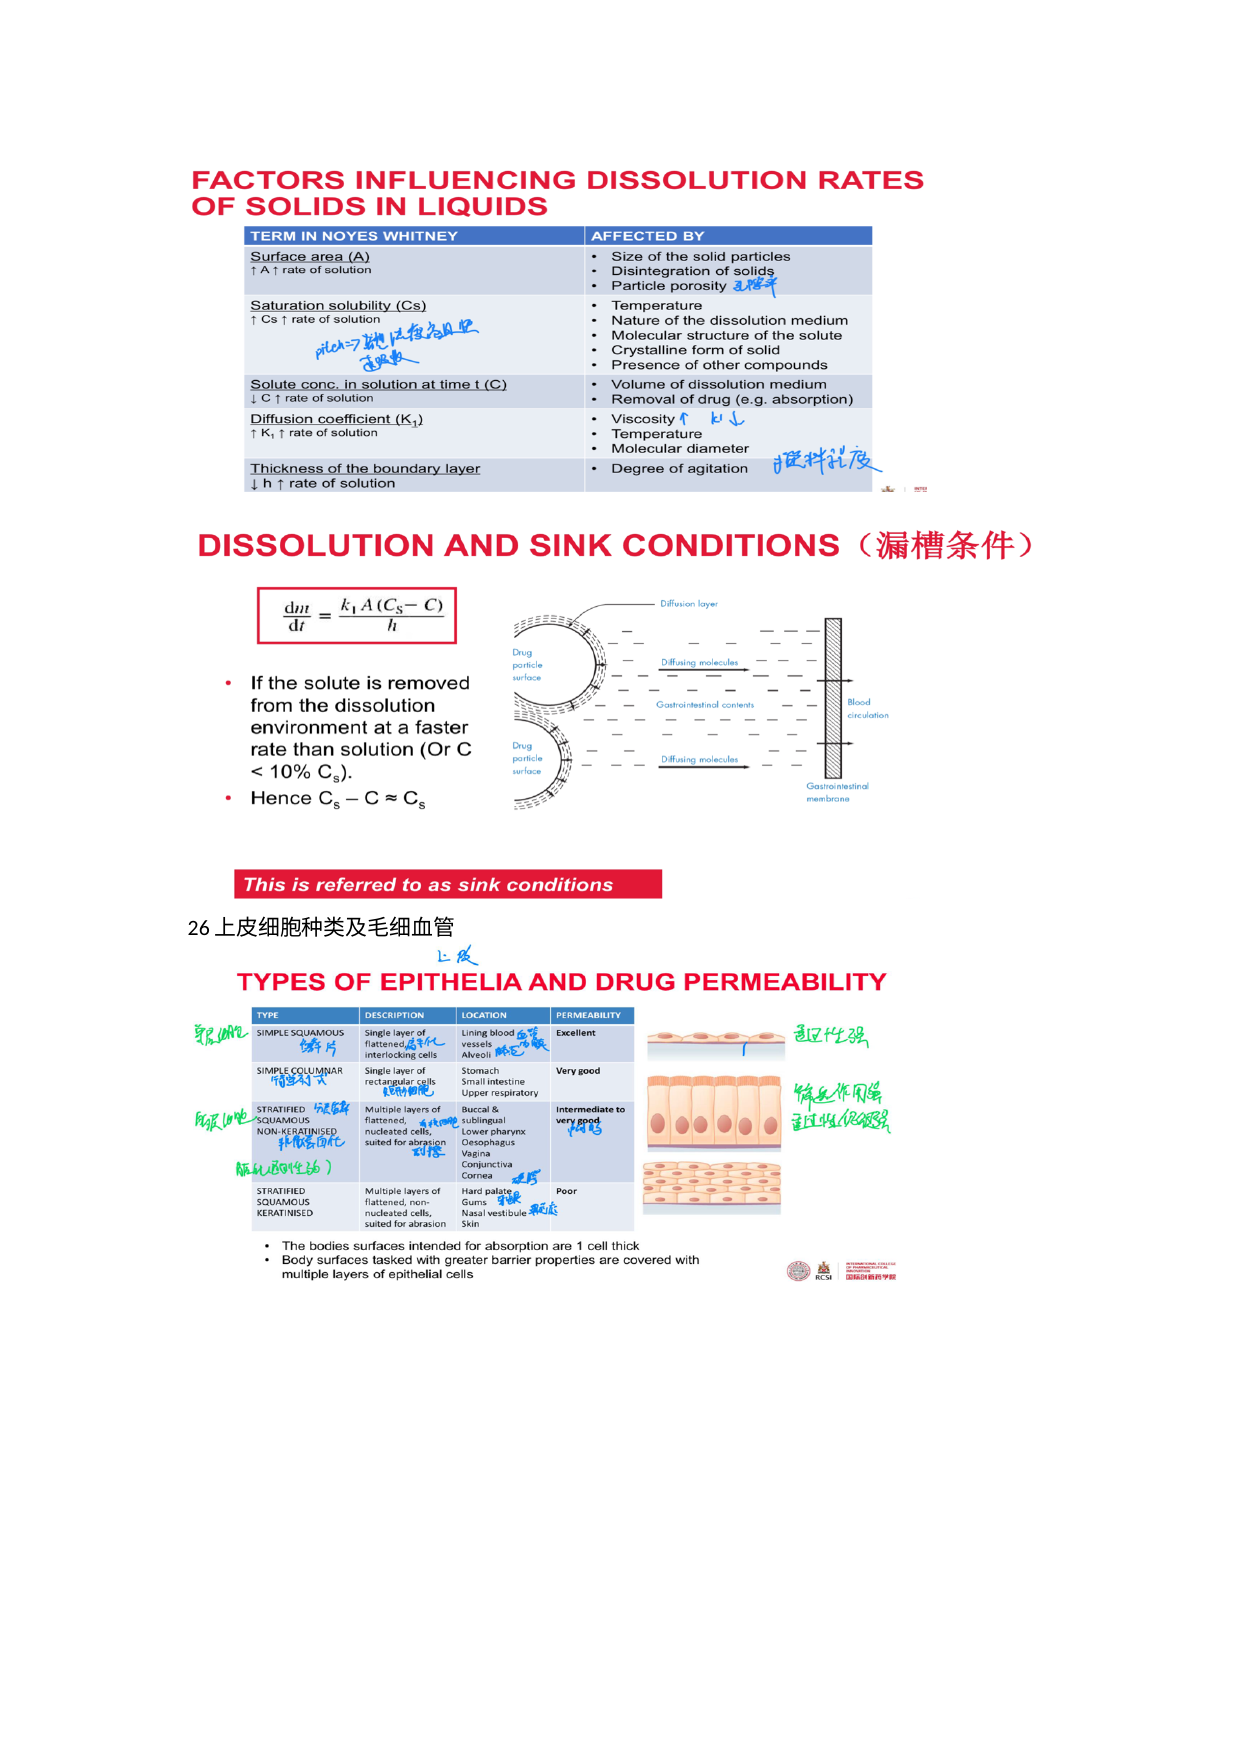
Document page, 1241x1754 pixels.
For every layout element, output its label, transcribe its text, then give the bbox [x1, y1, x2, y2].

picture [187, 519, 1040, 899]
picture [187, 162, 927, 492]
text 26上皮细胞种类及毛细血管 [187, 909, 1053, 942]
picture [187, 942, 897, 1282]
